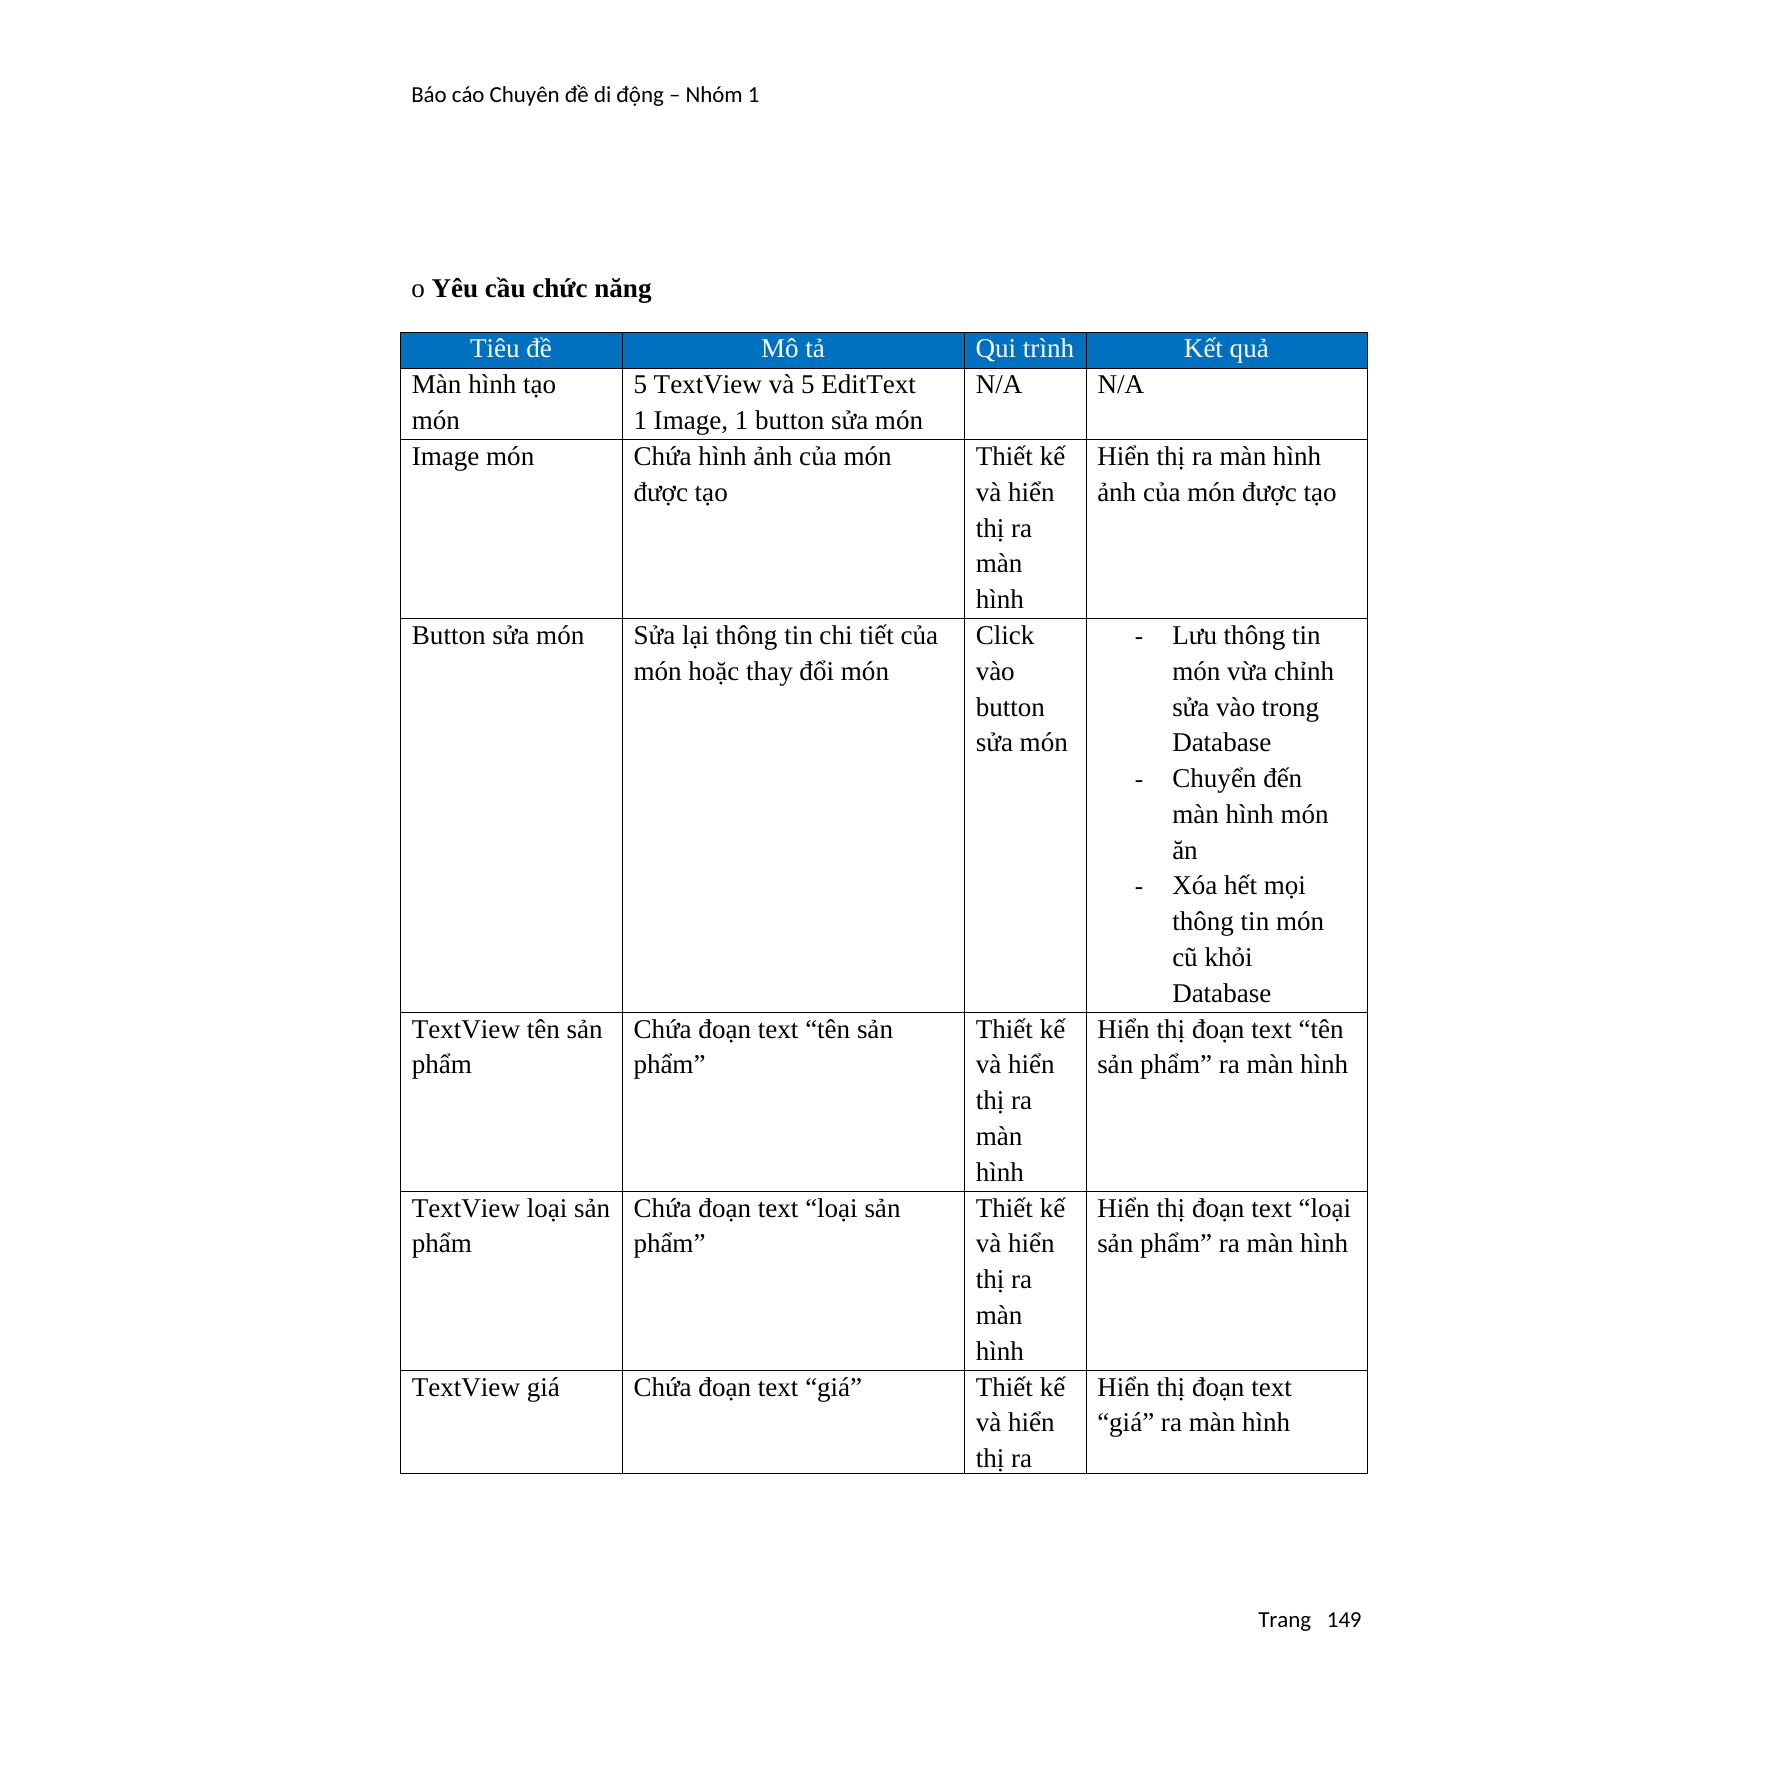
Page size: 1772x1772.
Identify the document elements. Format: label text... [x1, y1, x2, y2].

table_header Qui trình [965, 333, 1086, 368]
table_header Tiêu đề [401, 333, 622, 368]
table_header Kết quả [1087, 333, 1367, 368]
table_cell TextView tên sản phẩm [401, 1013, 622, 1191]
table_cell Chứa đoạn text “loại sản phẩm” [623, 1192, 964, 1369]
table_cell N/A [1087, 369, 1367, 439]
table_cell Chứa đoạn text “tên sản phẩm” [623, 1013, 964, 1191]
table_cell Hiển thị ra màn hình ảnh của món được tạo [1087, 440, 1367, 618]
table_cell N/A [965, 369, 1086, 439]
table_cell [1087, 1371, 1367, 1473]
table_cell Màn hình tạo món [401, 369, 622, 439]
table_cell Chứa hình ảnh của món được tạo [623, 440, 964, 618]
table_cell Lưu thông tin món vừa chỉnh sửa vào trong Database Chuyển đến màn hình món ăn Xóa hết mọi thông tin món cũ khỏi Database [1087, 619, 1367, 1012]
table_cell TextView giá [401, 1371, 622, 1473]
table_cell Thiết kế và hiển thị ra màn hình [965, 1192, 1086, 1369]
table_cell Thiết kế và hiển thị ra màn hình [965, 440, 1086, 618]
table_cell Image món [401, 440, 622, 618]
table_cell Hiển thị đoạn text “loại sản phẩm” ra màn hình [1087, 1192, 1367, 1369]
table_header Mô tả [623, 333, 964, 368]
text o Yêu cầu chức năng [411, 272, 1363, 303]
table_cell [623, 1371, 964, 1473]
table_cell Click vào button sửa món [965, 619, 1086, 1012]
table_cell 5 TextView và 5 EditText 1 Image, 1 button sửa món [623, 369, 964, 439]
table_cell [965, 1371, 1086, 1473]
table_cell Button sửa món [401, 619, 622, 1012]
table_cell Sửa lại thông tin chi tiết của món hoặc thay đổi món [623, 619, 964, 1012]
table_cell TextView loại sản phẩm [401, 1192, 622, 1369]
table_cell Hiển thị đoạn text “tên sản phẩm” ra màn hình [1087, 1013, 1367, 1191]
table_cell Thiết kế và hiển thị ra màn hình [965, 1013, 1086, 1191]
